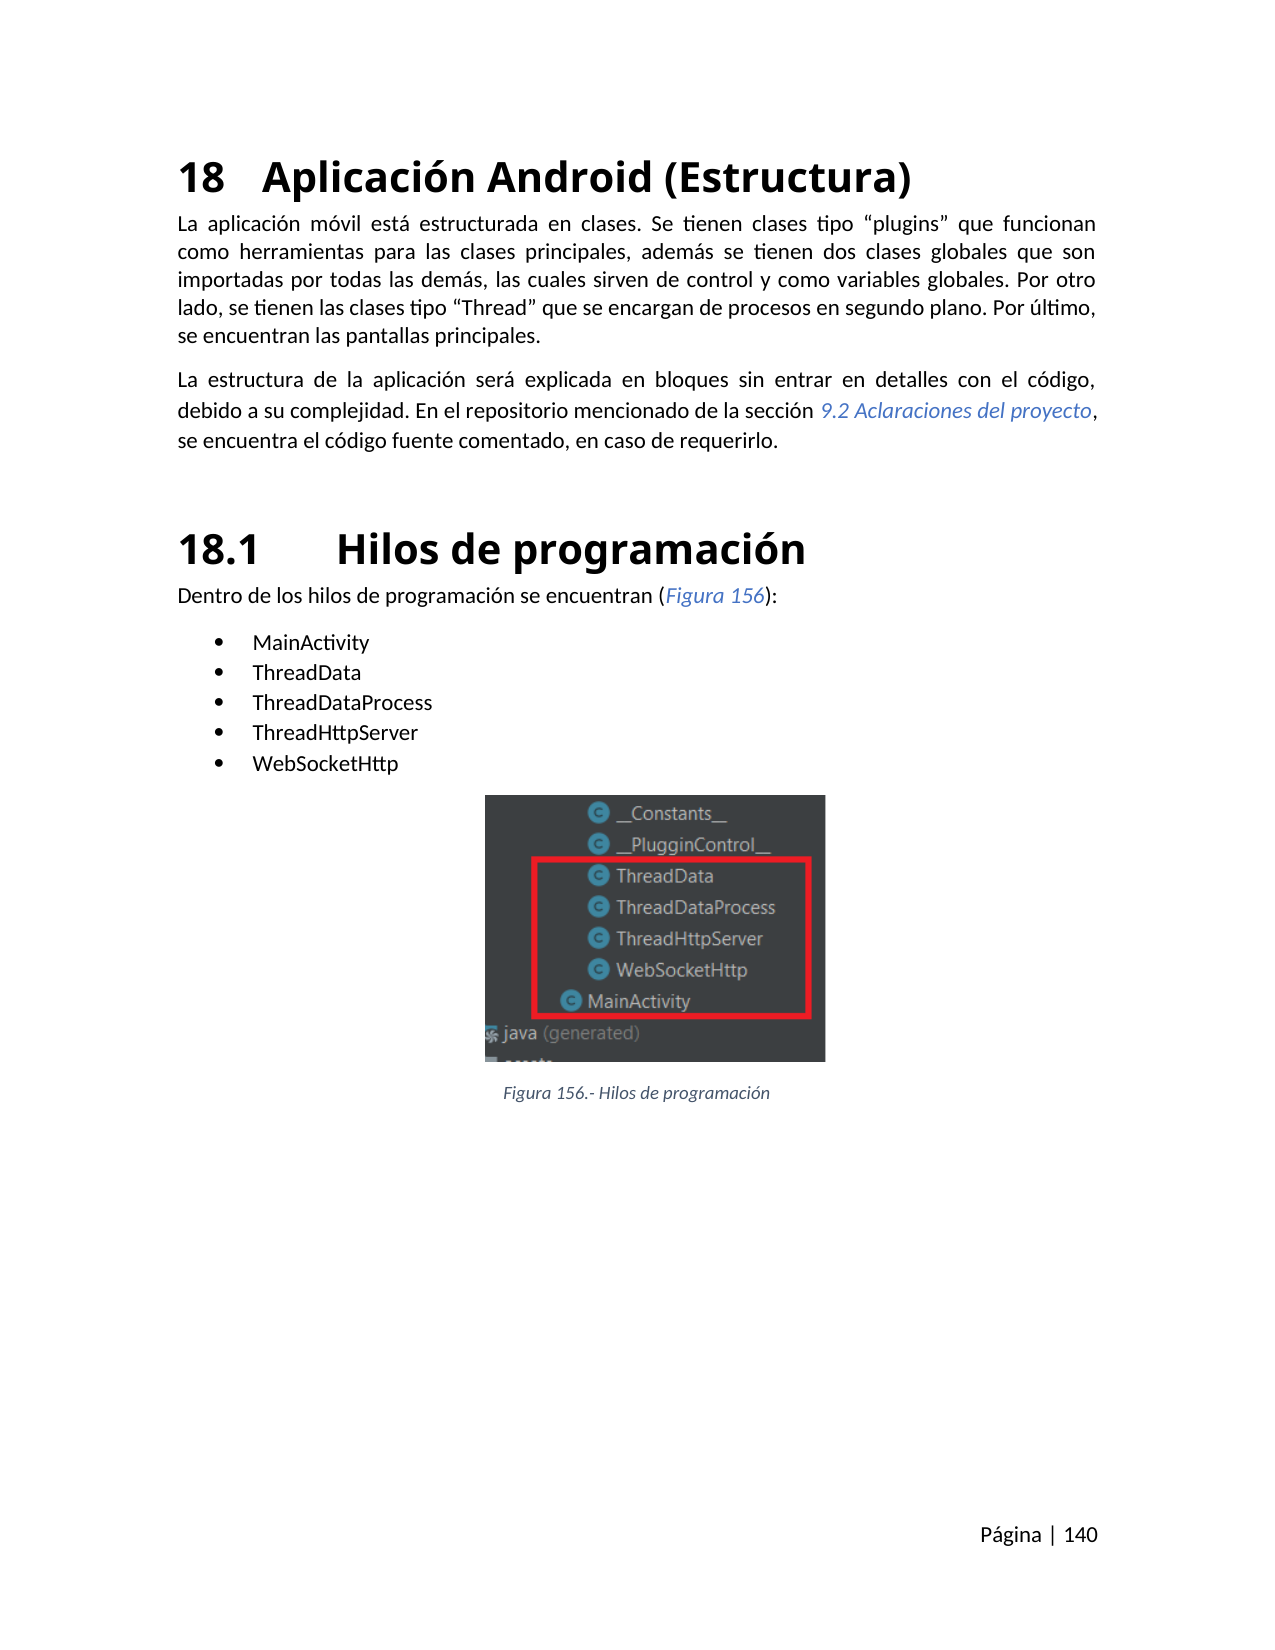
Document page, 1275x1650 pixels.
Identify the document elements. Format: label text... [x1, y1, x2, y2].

list WebSocketHttp [215, 749, 1098, 777]
list ThreadHttpServer [215, 718, 1098, 747]
text La estructura de la aplicación será explicada en bloques sin entrar en detalles con el código, debido a su complejidad. En el repositorio mencionado de la sección 9.2 Aclaraciones del proyecto, se encuentra el código fuente comentado, en caso de requerirlo. [177, 366, 1098, 454]
picture [485, 795, 828, 1062]
subtitle Hilos de programación [177, 520, 1098, 577]
list ThreadData [215, 658, 1098, 686]
list ThreadDataProcess [215, 688, 1098, 716]
text Dentro de los hilos de programación se encuentran (Figura 156): [177, 581, 1098, 609]
text La aplicación móvil está estructurada en clases. Se tienen clases tipo “plugins” que funcionan como herramientas para las clases principales, además se tienen dos clases globales que son importadas por todas las demás, las cuales sirven de control y como variables globales. Por otro lado, se tienen las clases tipo “Thread” que se encargan de procesos en segundo plano. Por último, se encuentran las pantallas principales. [177, 209, 1098, 349]
list MainActivity [215, 628, 1098, 656]
subtitle Aplicación Android (Estructura) [177, 148, 1098, 204]
